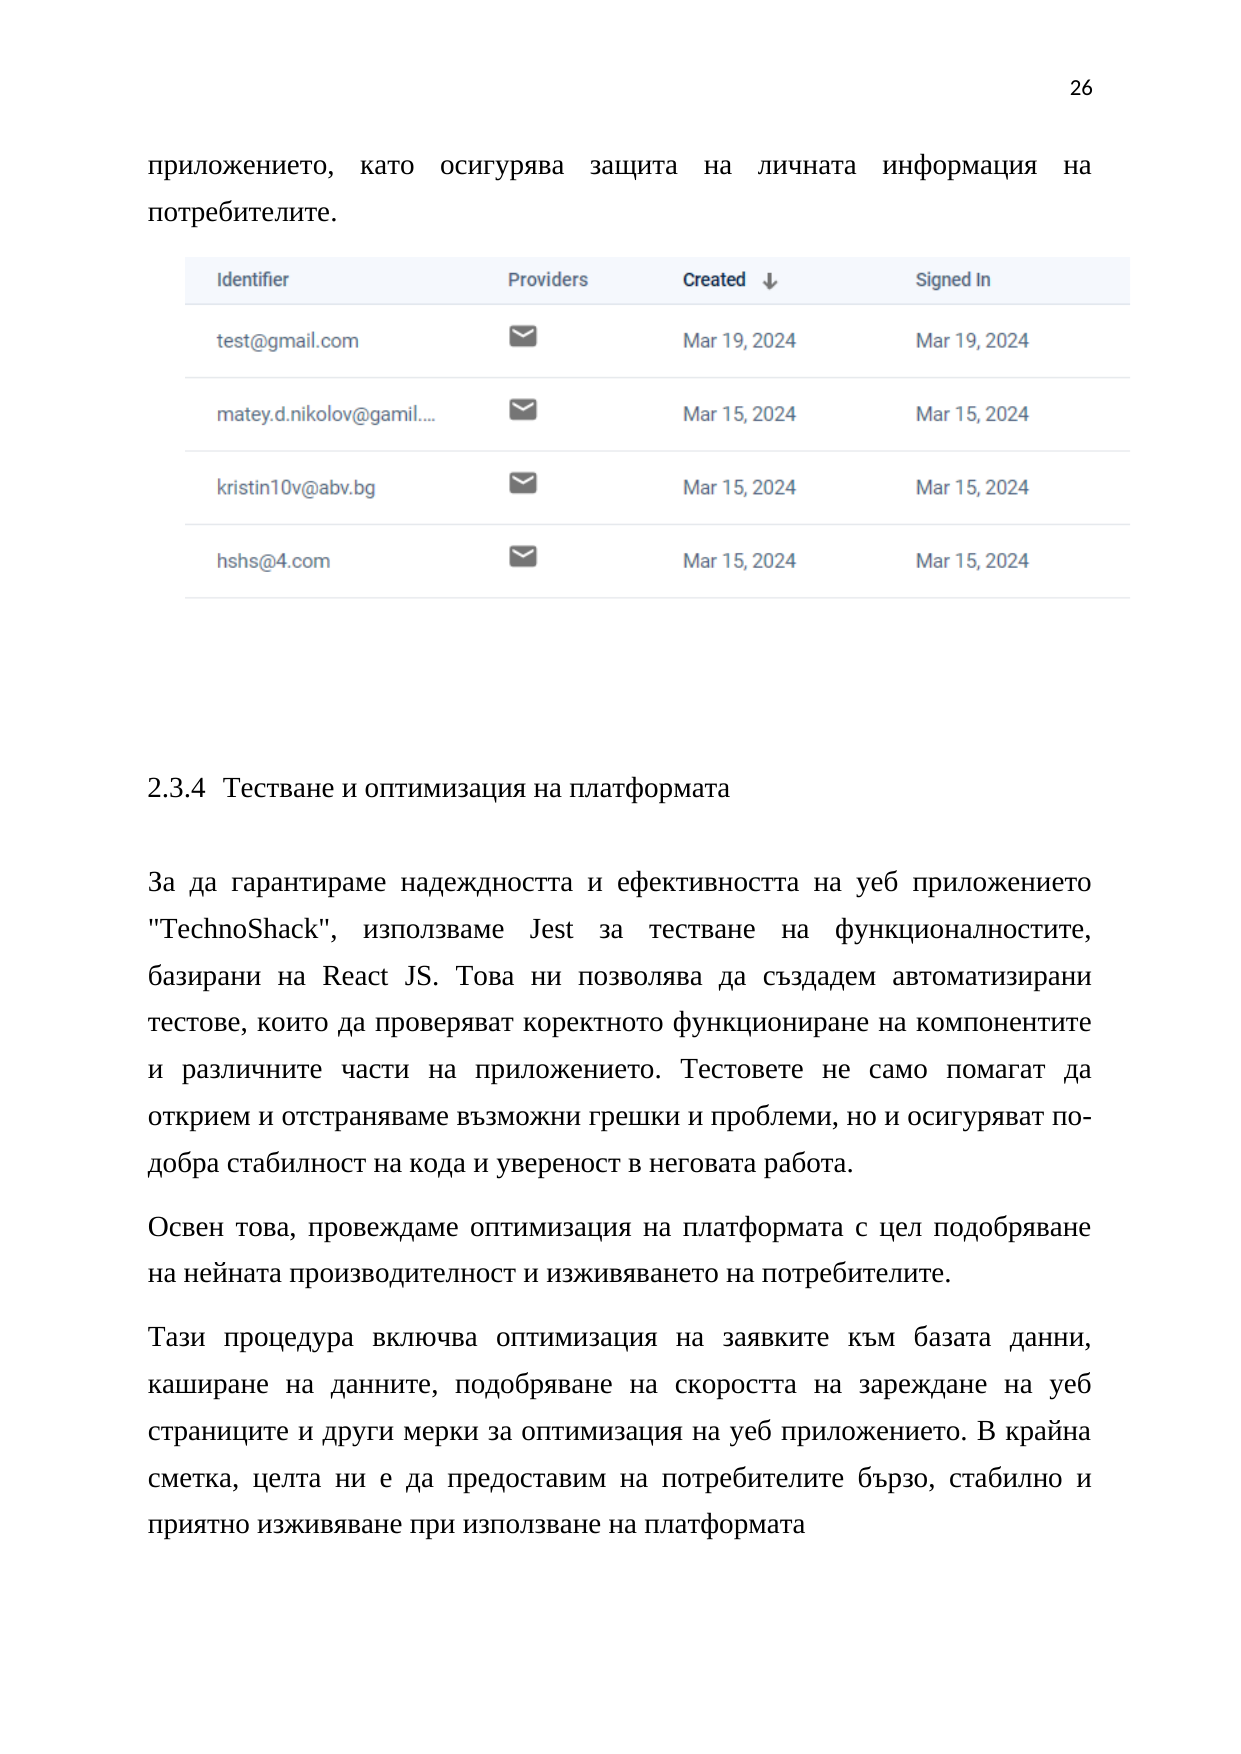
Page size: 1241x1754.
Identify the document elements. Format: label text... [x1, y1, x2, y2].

text За да гарантираме надеждността и ефективността на уеб приложението "TechnoShack", използваме Jest за тестване на функционалностите, базирани на React JS. Това ни позволява да създадем автоматизирани тестове, които да проверяват коректното функциониране на компонентите и различните части на приложението. Тестовете не само помагат да открием и отстраняваме възможни грешки и проблеми, но и осигуряват по-добра стабилност на кода и увереност в неговата работа. [148, 864, 1093, 1179]
text Тази процедура включва оптимизация на заявките към базата данни, каширане на данните, подобряване на скоростта на зареждане на уеб страниците и други мерки за оптимизация на уеб приложението. В крайна сметка, целта ни е да предоставим на потребителите бързо, стабилно и приятно изживяване при използване на платформата [148, 1319, 1093, 1540]
picture [185, 257, 1130, 600]
subtitle 2.3.4 Тестване и оптимизация на платформата [147, 770, 1093, 804]
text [148, 147, 1093, 228]
text Освен това, провеждаме оптимизация на платформата с цел подобряване на нейната производителност и изживяването на потребителите. [148, 1209, 1093, 1289]
